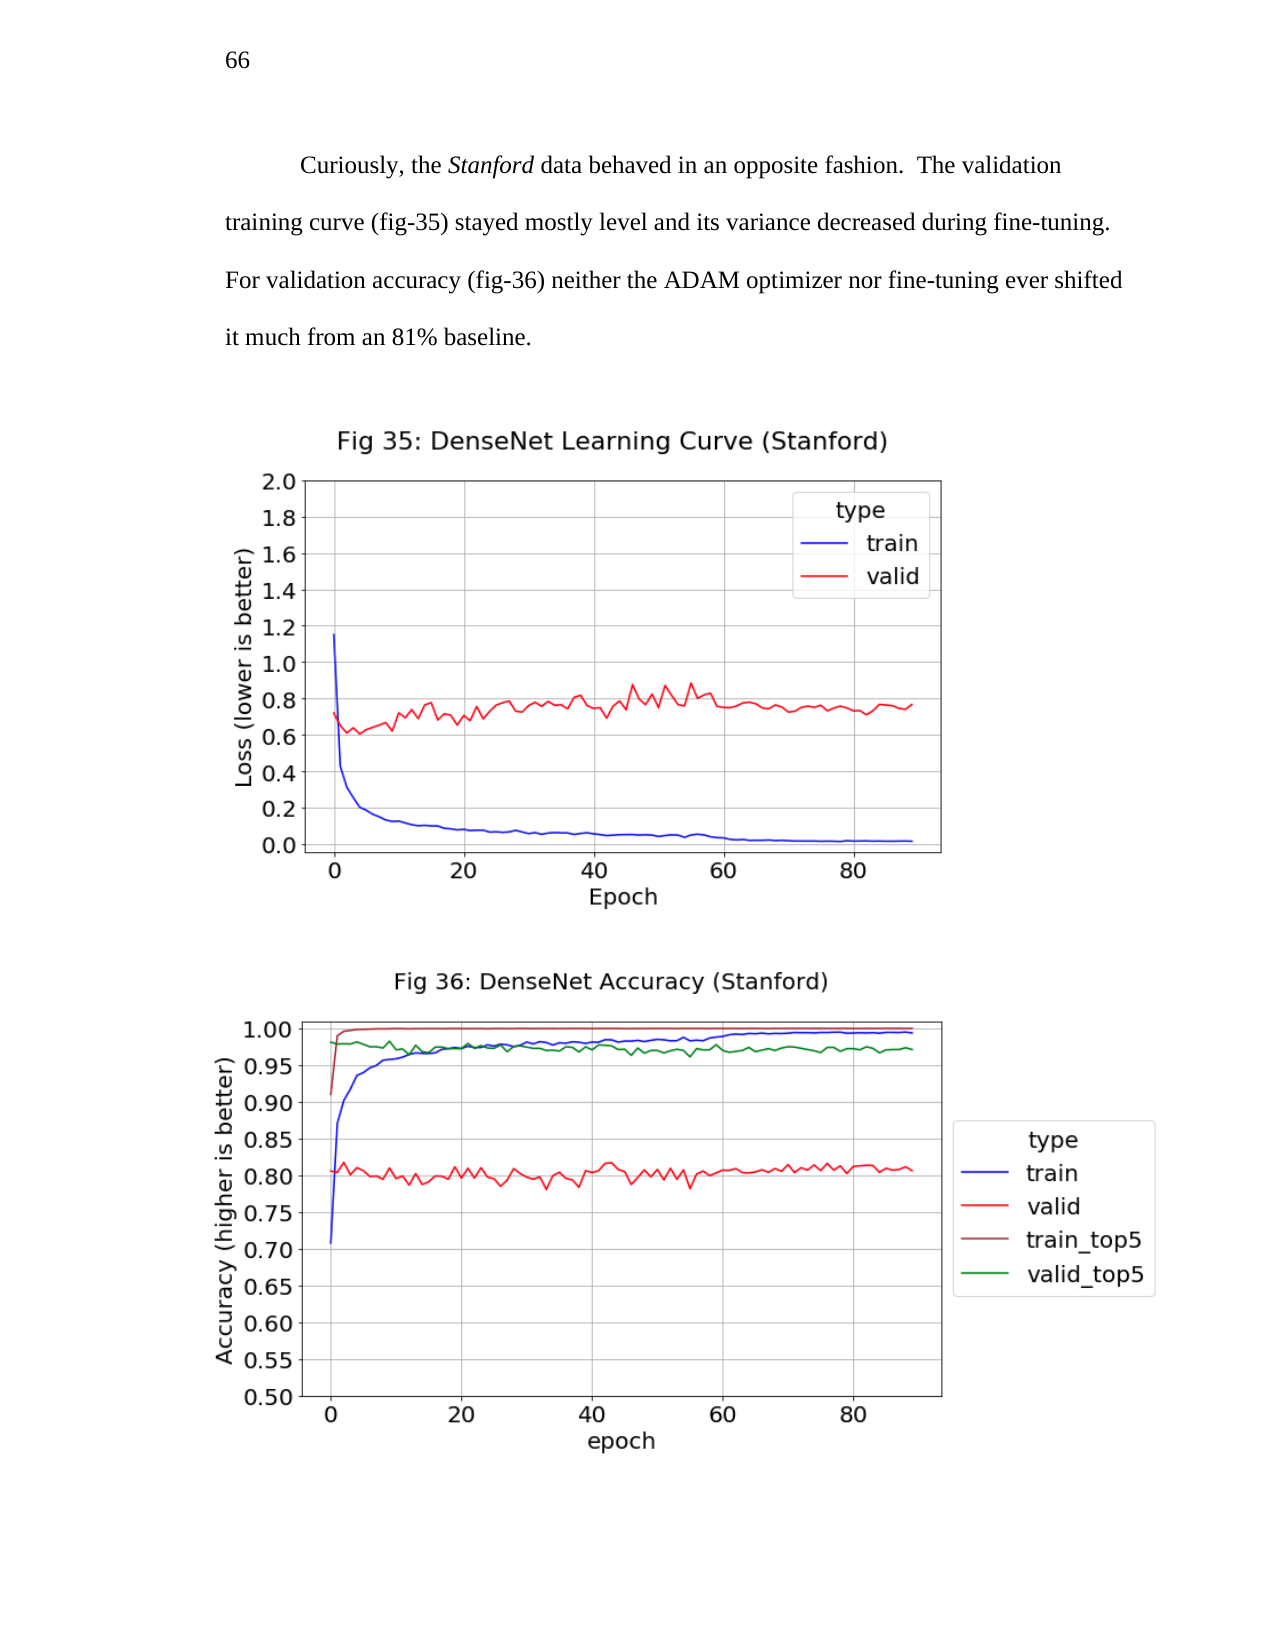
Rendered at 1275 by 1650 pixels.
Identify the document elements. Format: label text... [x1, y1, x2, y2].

picture [225, 420, 951, 914]
text Curiously, the Stanford data behaved in an opposite fashion. The validation training curve (fig-35) stayed mostly level and its variance decreased during fine-tuning. For validation accuracy (fig-36) neither the ADAM optimizer nor fine-tuning ever shifted it much from an 81% baseline. [225, 150, 1125, 351]
picture [209, 963, 1164, 1456]
